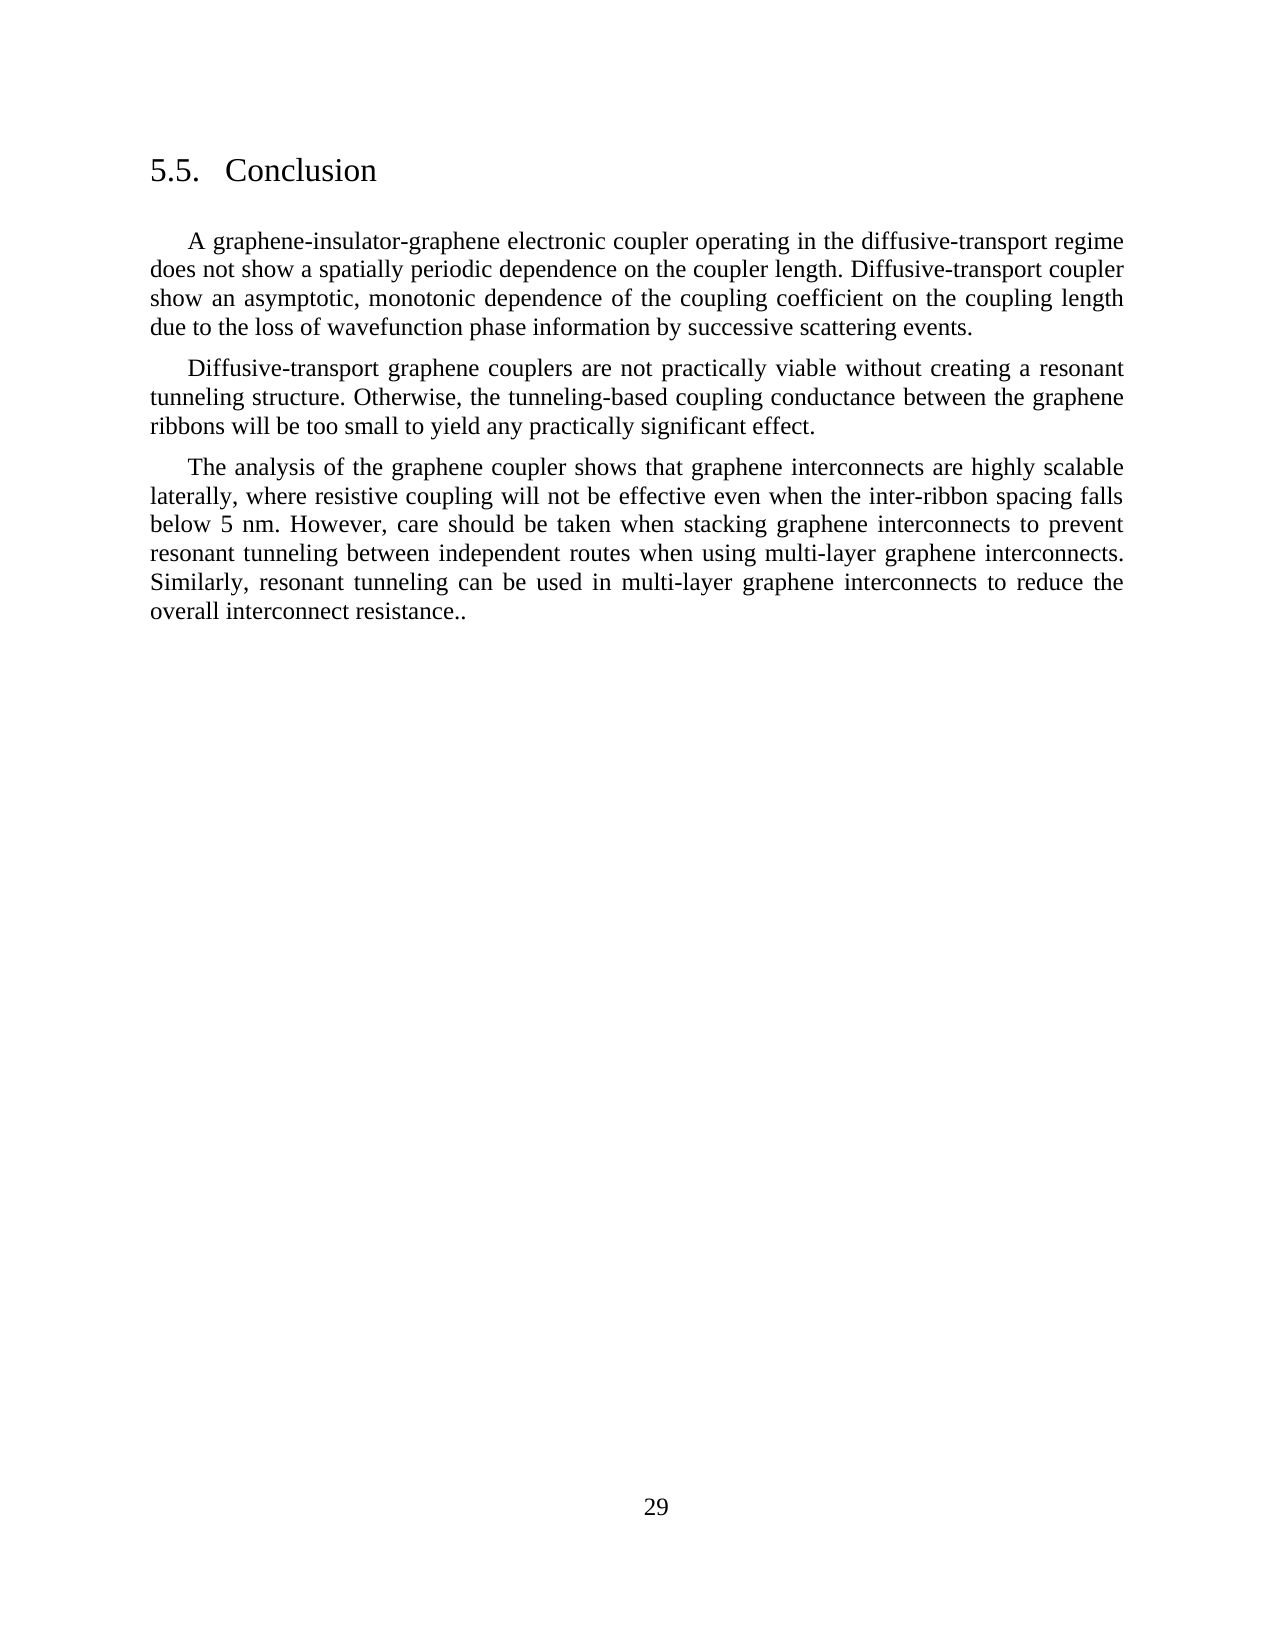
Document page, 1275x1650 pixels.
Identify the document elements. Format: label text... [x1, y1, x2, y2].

subtitle Conclusion [150, 150, 1125, 188]
text A graphene-insulator-graphene electronic coupler operating in the diffusive-transport regime does not show a spatially periodic dependence on the coupler length. Diffusive-transport coupler show an asymptotic, monotonic dependence of the coupling coefficient on the coupling length due to the loss of wavefunction phase information by successive scattering events. [150, 226, 1125, 341]
text Diffusive-transport graphene couplers are not practically viable without creating a resonant tunneling structure. Otherwise, the tunneling-based coupling conductance between the graphene ribbons will be too small to yield any practically significant effect. [150, 353, 1125, 439]
text The analysis of the graphene coupler shows that graphene interconnects are highly scalable laterally, where resistive coupling will not be effective even when the inter-ribbon spacing falls below 5 nm. However, care should be taken when stacking graphene interconnects to prevent resonant tunneling between independent routes when using multi-layer graphene interconnects. Similarly, resonant tunneling can be used in multi-layer graphene interconnects to reduce the overall interconnect resistance.. [150, 452, 1125, 624]
